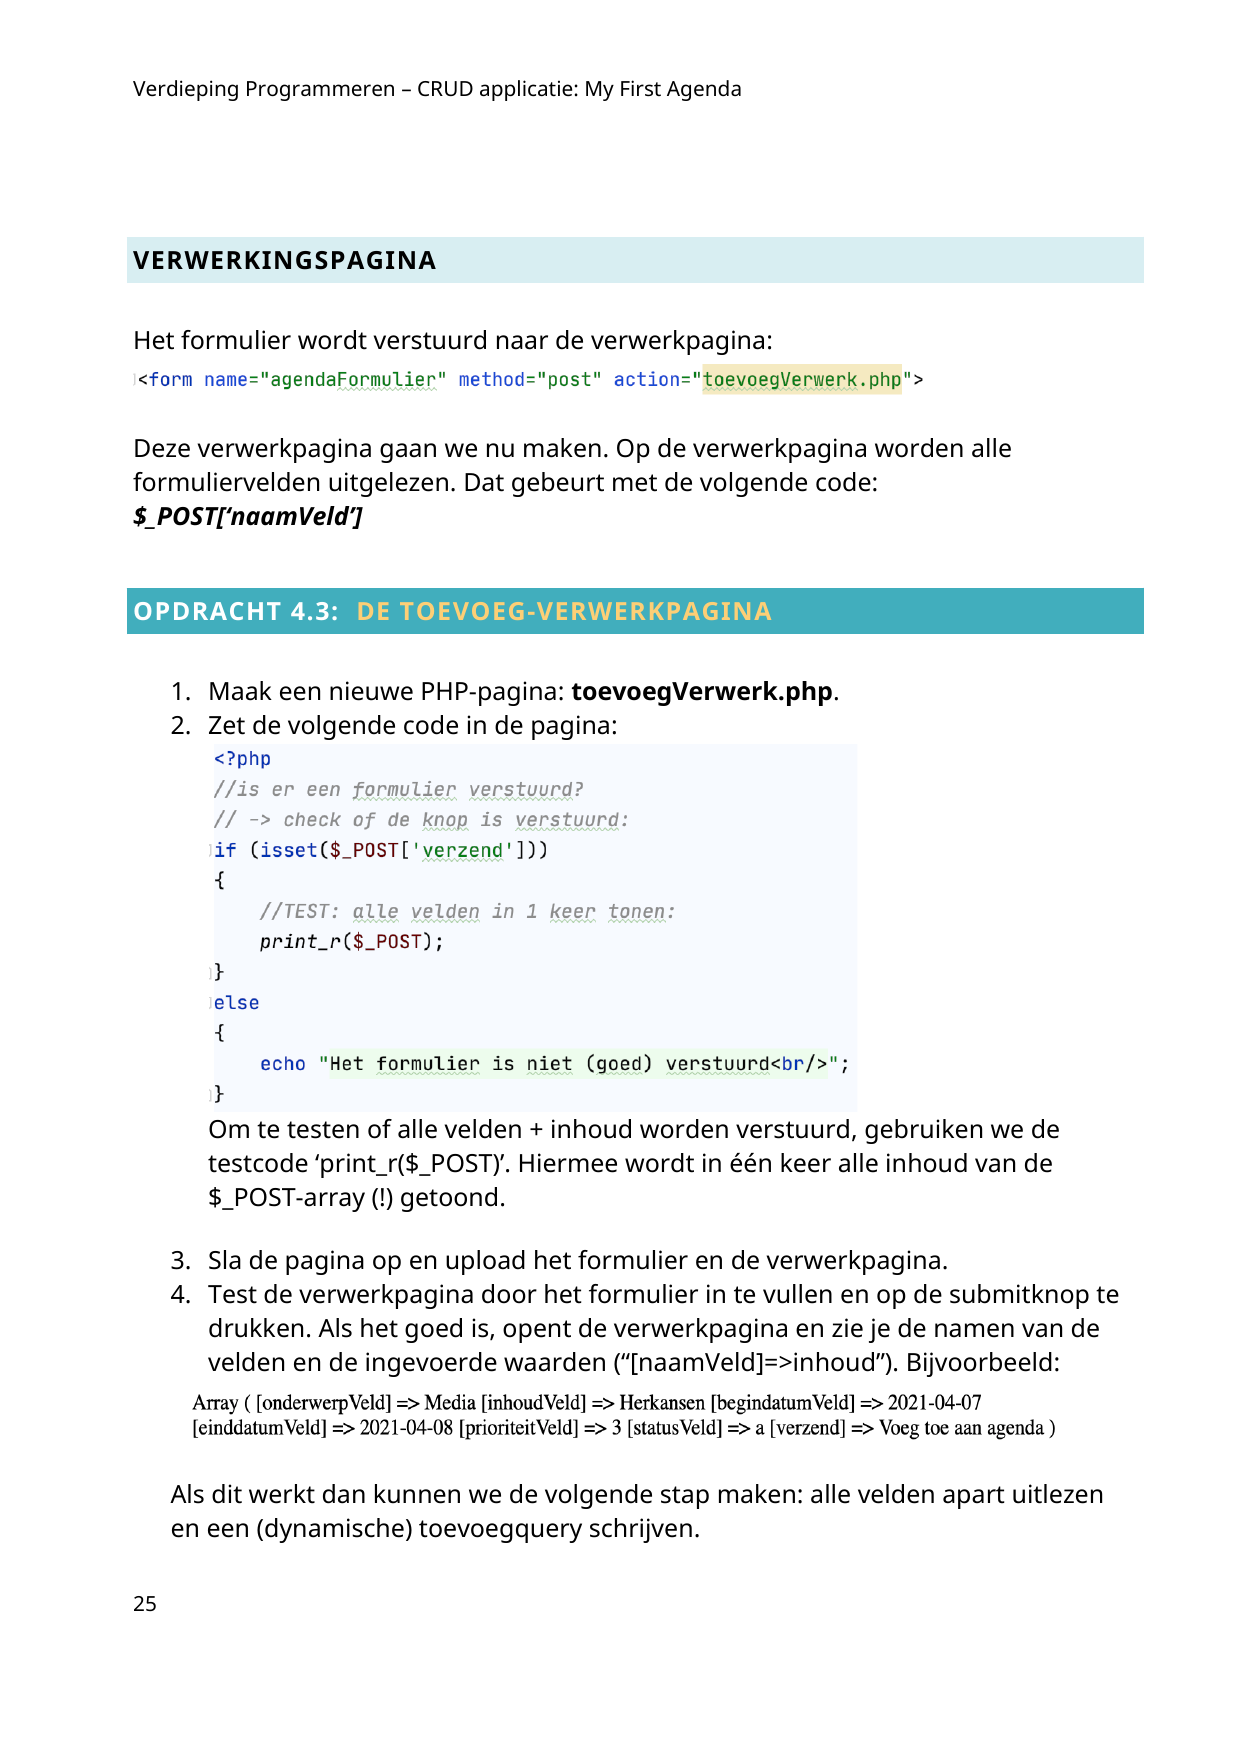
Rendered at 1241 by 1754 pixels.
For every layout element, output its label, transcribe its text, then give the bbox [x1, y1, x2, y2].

text Het formulier wordt verstuurd naar de verwerkpagina: [133, 322, 1137, 356]
list Maak een nieuwe PHP-pagina: toevoegVerwerk.php. [170, 673, 1137, 707]
picture [183, 1384, 1064, 1449]
picture [209, 744, 858, 1112]
picture [133, 362, 928, 397]
list Sla de pagina op en upload het formulier en de verwerkpagina. [170, 1242, 1137, 1276]
subtitle OPdracht 4.3: De toevoeg-verwerkpagina [133, 594, 1137, 628]
text Als dit werkt dan kunnen we de volgende stap maken: alle velden apart uitlezen en een (dynamische) toevoegquery schrijven. [170, 1477, 1137, 1545]
subtitle Verwerkingspagina [133, 243, 1137, 277]
text Deze verwerkpagina gaan we nu maken. Op de verwerkpagina worden alle formuliervelden uitgelezen. Dat gebeurt met de volgende code: $_POST[‘naamVeld’] [133, 431, 1137, 533]
